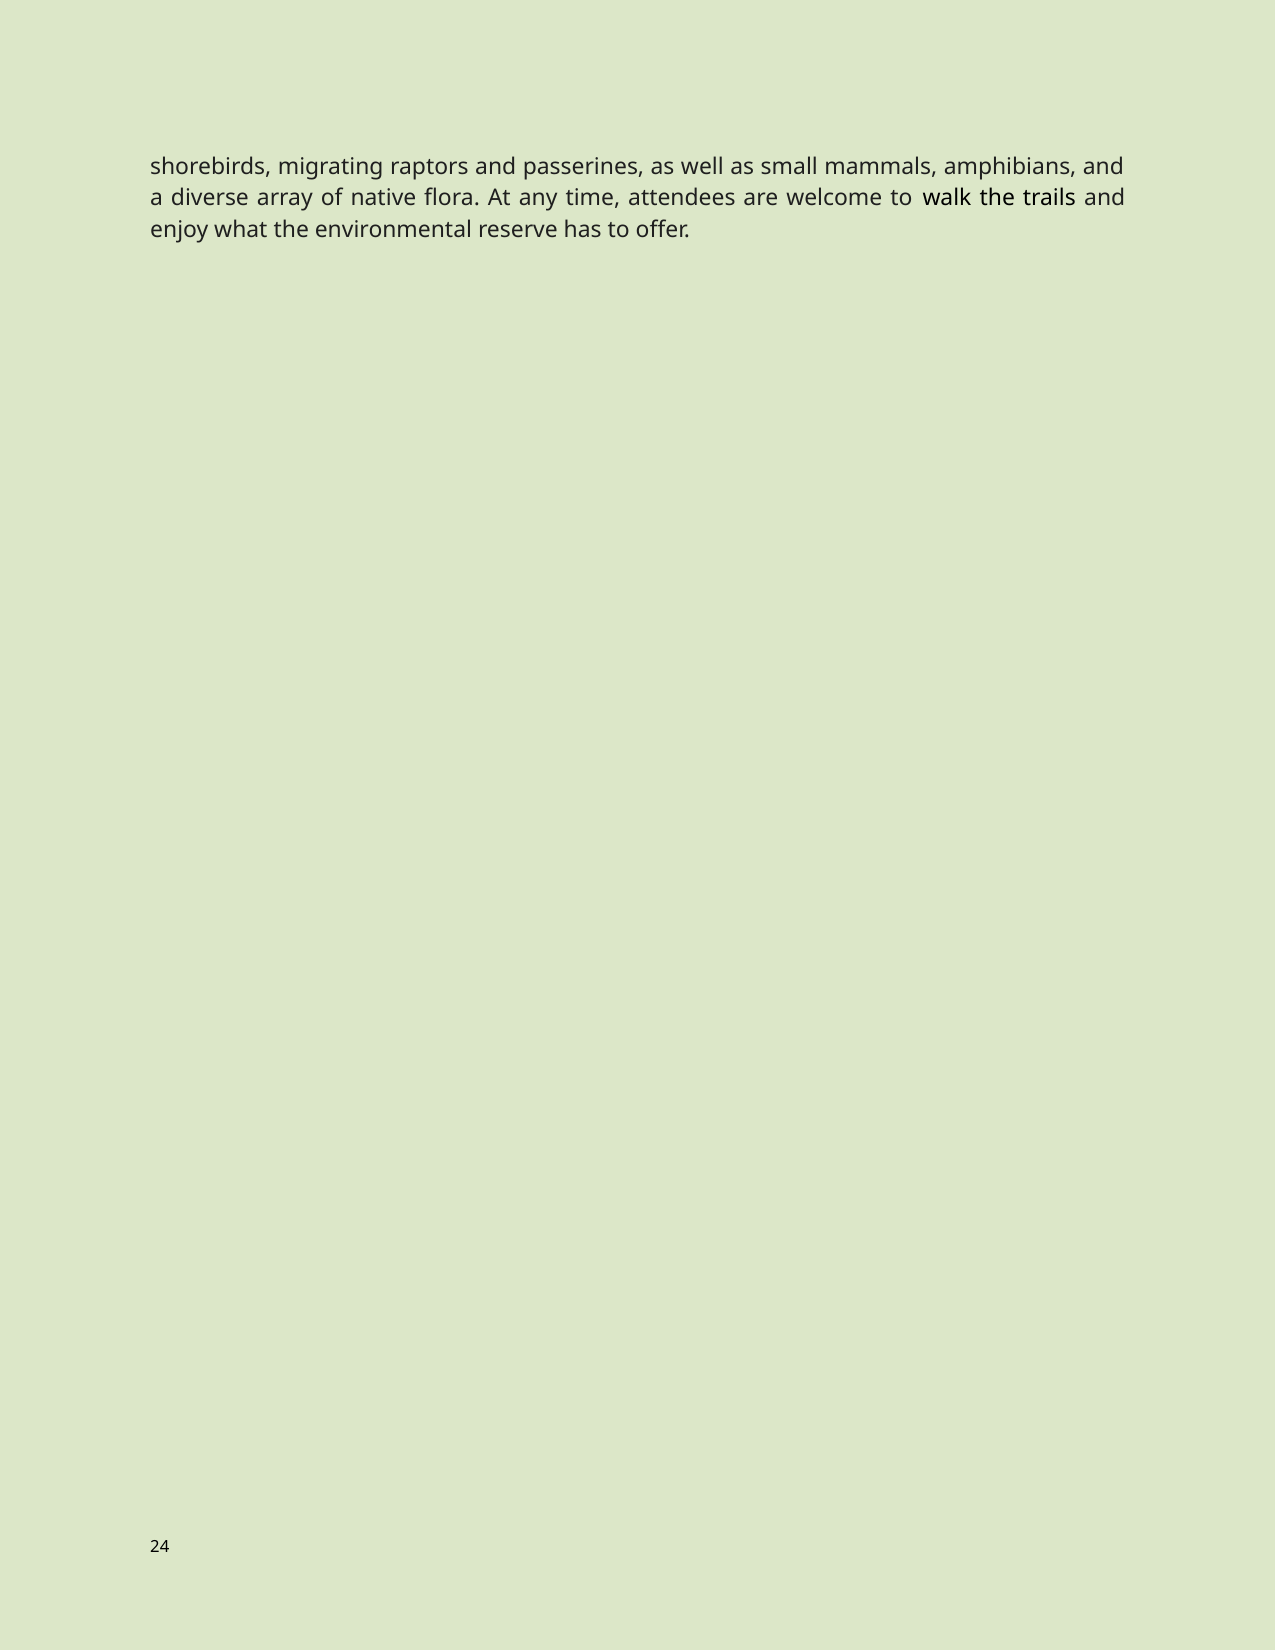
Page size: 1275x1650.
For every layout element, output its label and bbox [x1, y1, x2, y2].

text [150, 150, 1125, 244]
